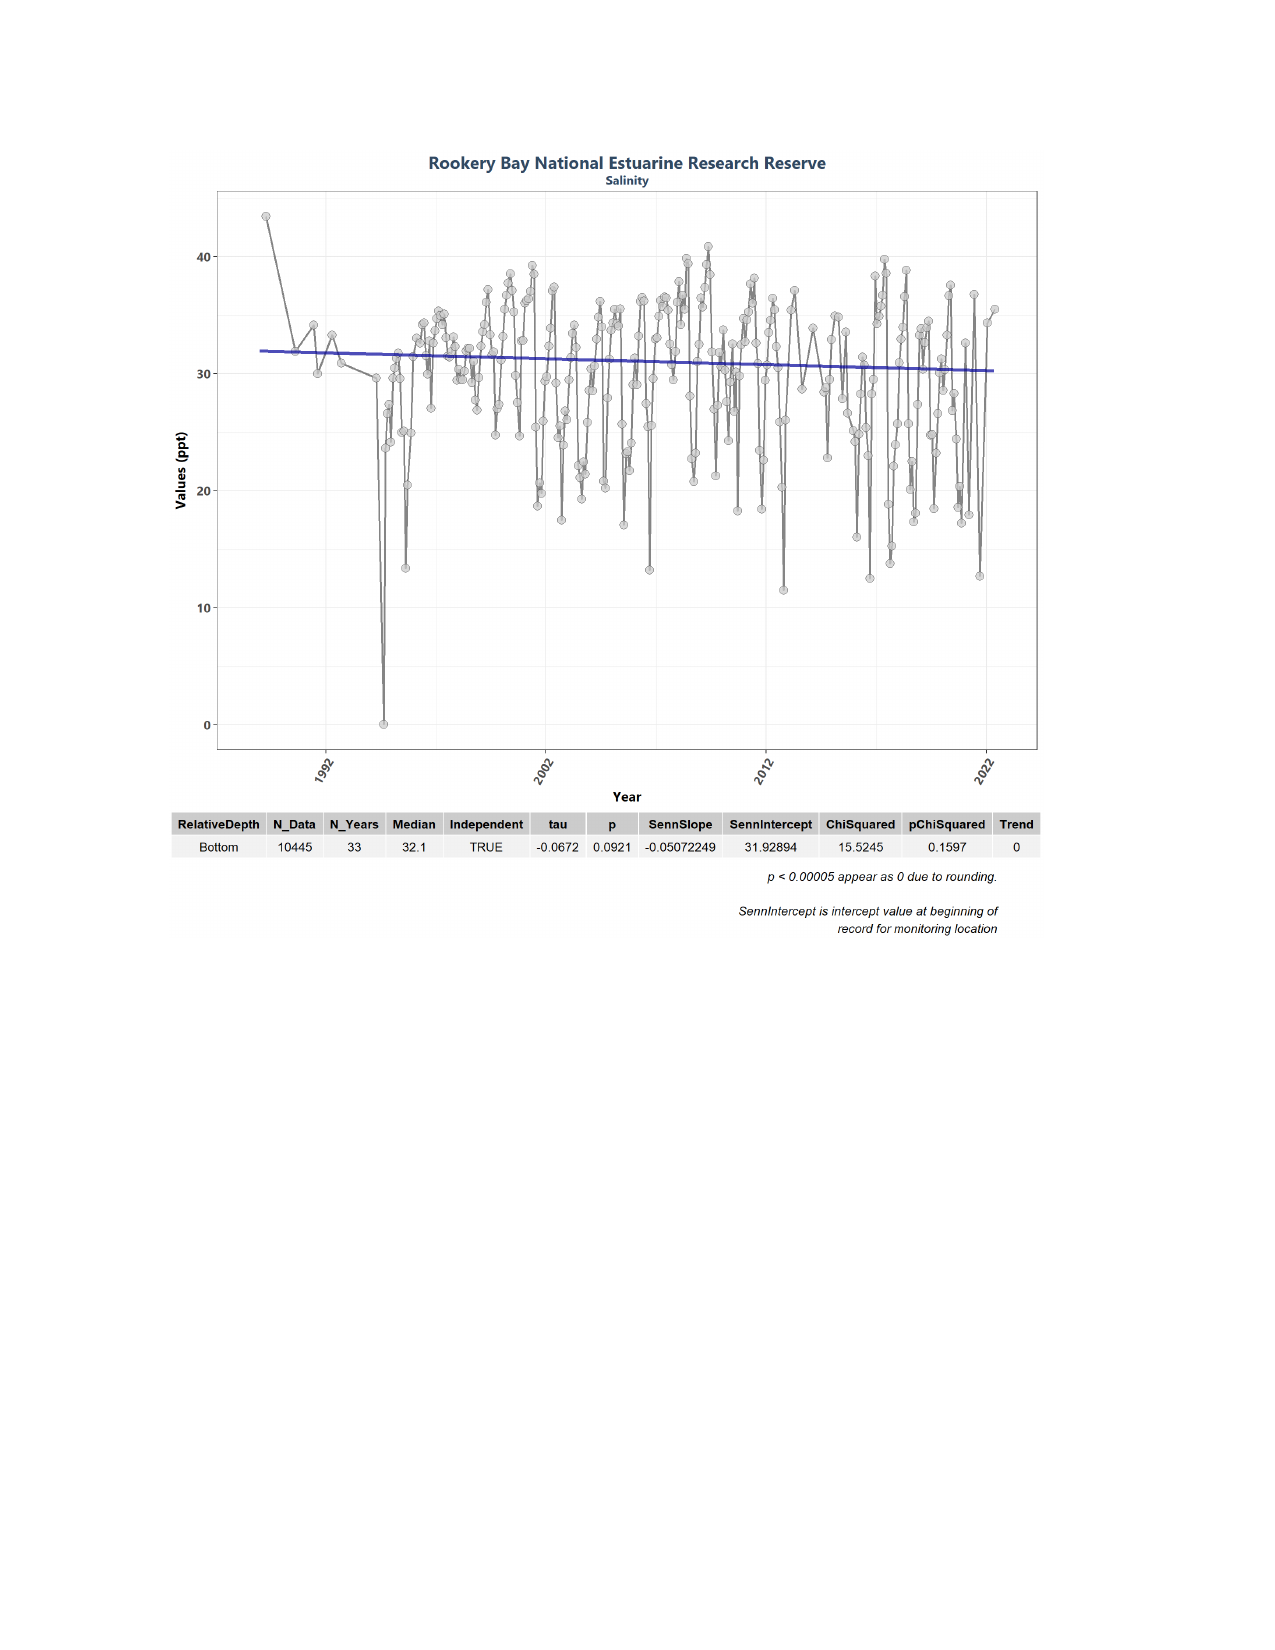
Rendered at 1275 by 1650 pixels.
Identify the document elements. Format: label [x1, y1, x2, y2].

picture [168, 150, 1044, 938]
